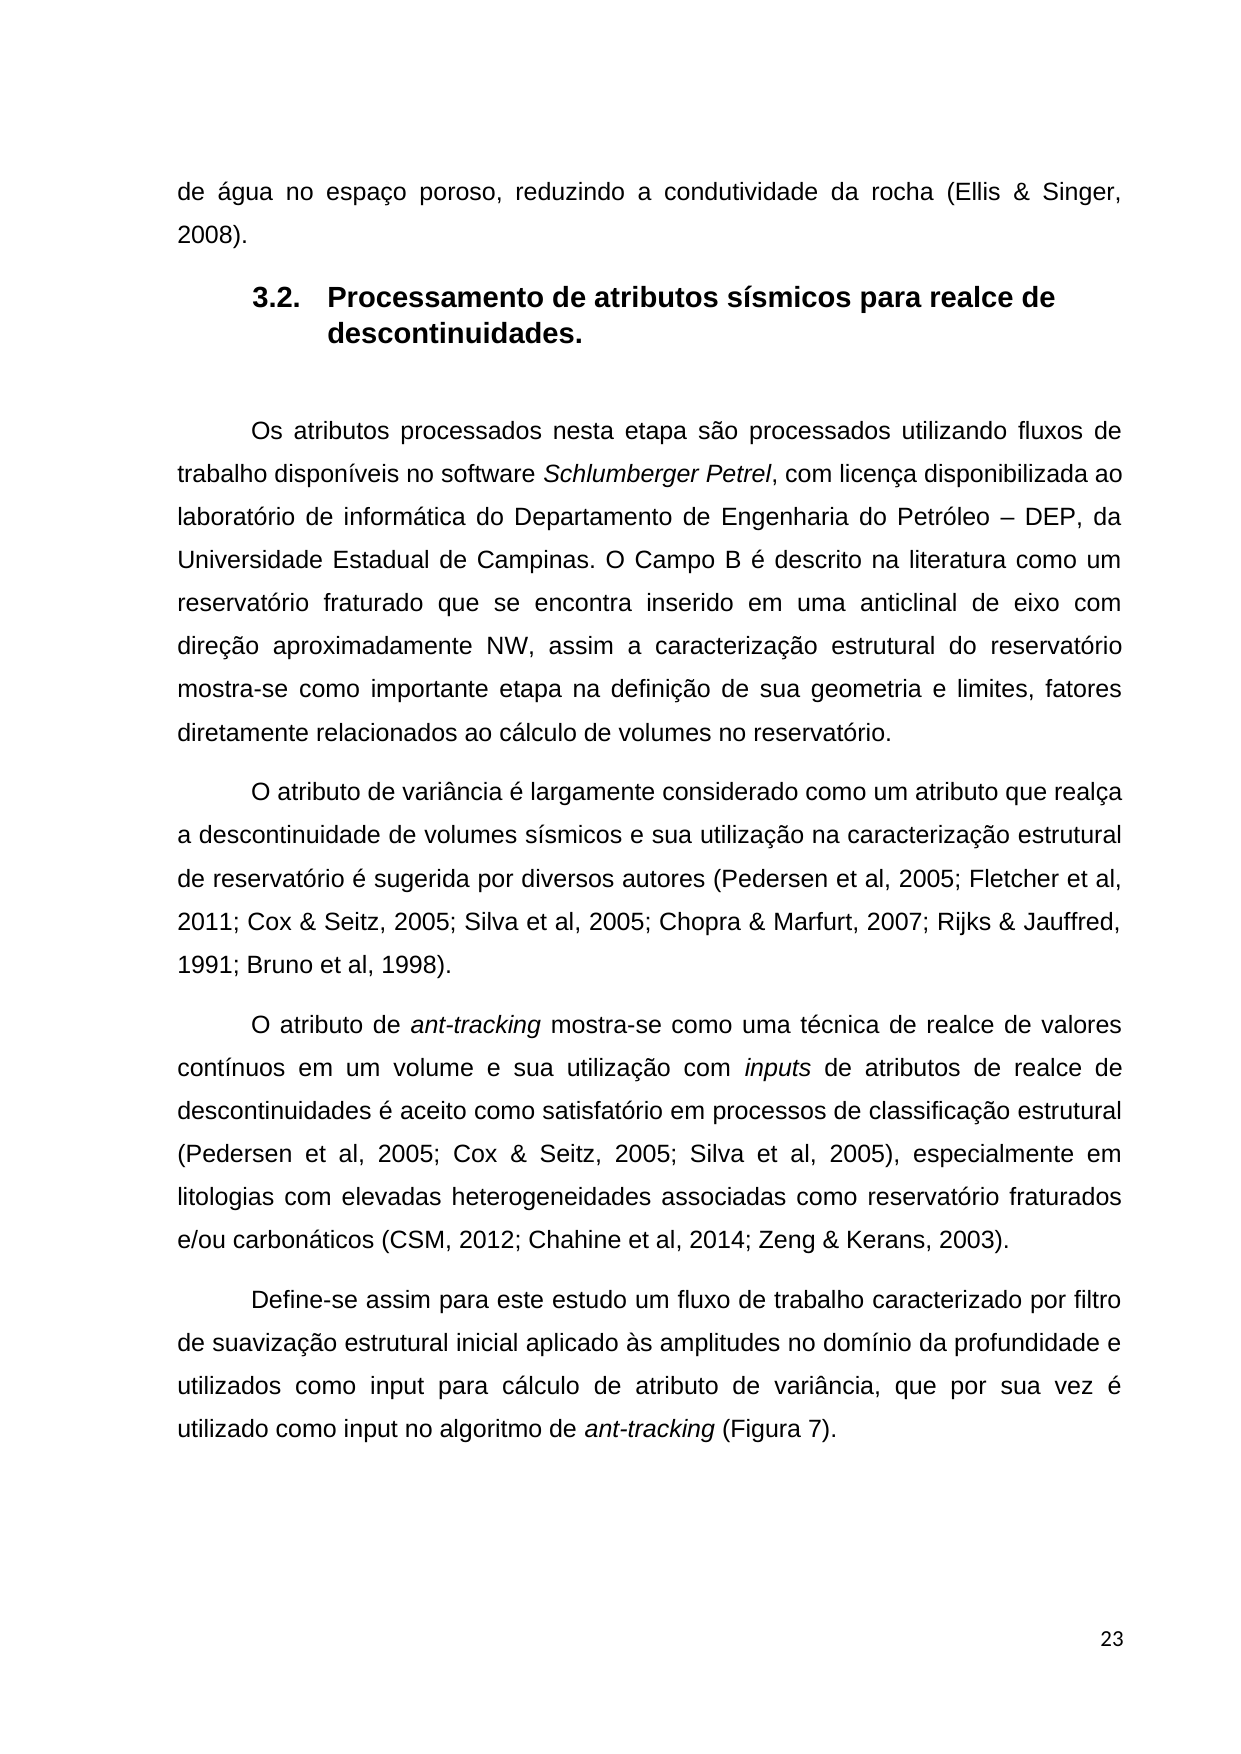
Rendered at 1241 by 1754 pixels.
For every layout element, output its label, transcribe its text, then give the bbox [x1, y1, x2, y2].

text O atributo de variância é largamente considerado como um atributo que realça a descontinuidade de volumes sísmicos e sua utilização na caracterização estrutural de reservatório é sugerida por diversos autores (Pedersen et al, 2005; Fletcher et al, 2011; Cox & Seitz, 2005; Silva et al, 2005; Chopra & Marfurt, 2007; Rijks & Jauffred, 1991; Bruno et al, 1998). [177, 777, 1123, 979]
text Os atributos processados nesta etapa são processados utilizando fluxos de trabalho disponíveis no software Schlumberger Petrel, com licença disponibilizada ao laboratório de informática do Departamento de Engenharia do Petróleo – DEP, da Universidade Estadual de Campinas. O Campo B é descrito na literatura como um reservatório fraturado que se encontra inserido em uma anticlinal de eixo com direção aproximadamente NW, assim a caracterização estrutural do reservatório mostra-se como importante etapa na definição de sua geometria e limites, fatores diretamente relacionados ao cálculo de volumes no reservatório. [177, 416, 1123, 746]
text O atributo de ant-tracking mostra-se como uma técnica de realce de valores contínuos em um volume e sua utilização com inputs de atributos de realce de descontinuidades é aceito como satisfatório em processos de classificação estrutural (Pedersen et al, 2005; Cox & Seitz, 2005; Silva et al, 2005), especialmente em litologias com elevadas heterogeneidades associadas como reservatório fraturados e/ou carbonáticos (CSM, 2012; Chahine et al, 2014; Zeng & Kerans, 2003). [177, 1010, 1123, 1254]
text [177, 177, 1123, 249]
text Define-se assim para este estudo um fluxo de trabalho caracterizado por filtro de suavização estrutural inicial aplicado às amplitudes no domínio da profundidade e utilizados como input para cálculo de atributo de variância, que por sua vez é utilizado como input no algoritmo de ant-tracking (Figura 7). [177, 1285, 1123, 1443]
list Processamento de atributos sísmicos para realce de descontinuidades. [252, 280, 1123, 349]
